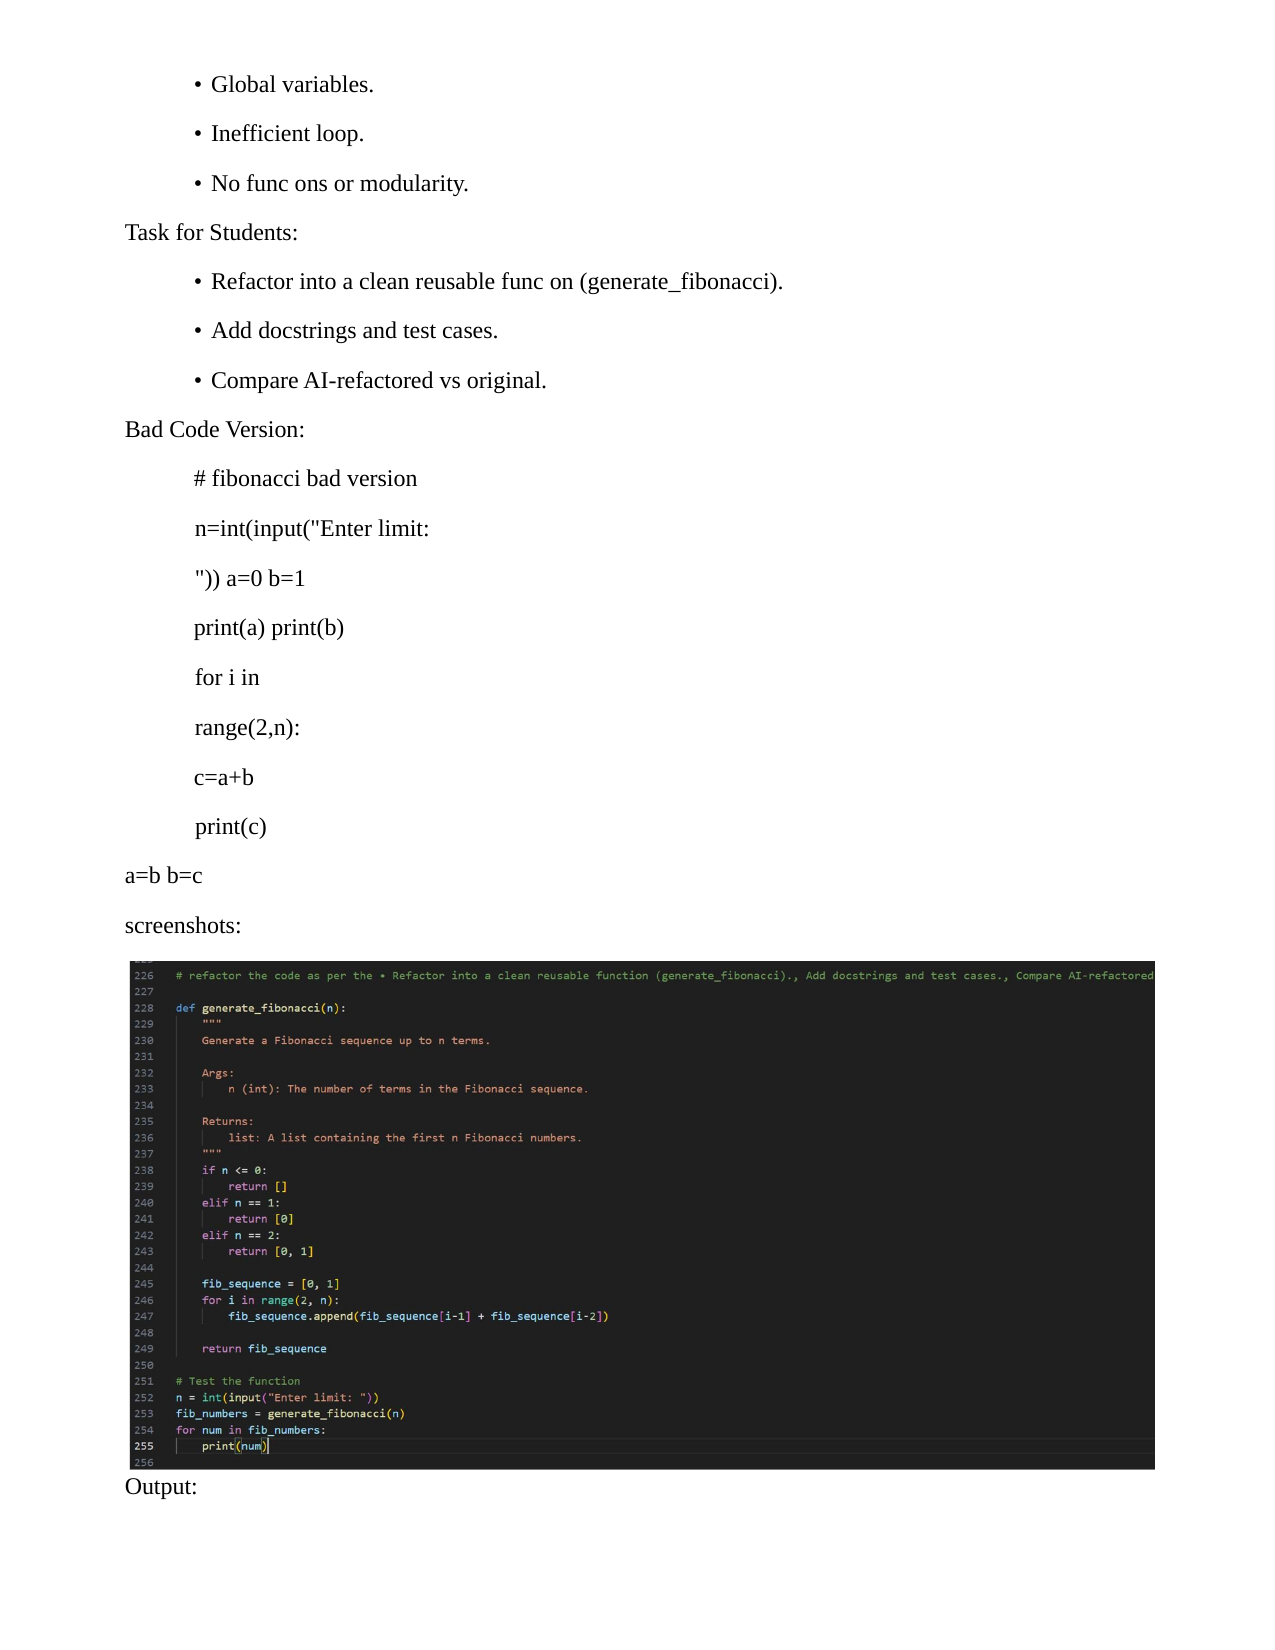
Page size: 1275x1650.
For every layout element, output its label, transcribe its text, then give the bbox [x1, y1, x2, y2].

text # fibonacci bad version n=int(input("Enter limit: ")) a=0 b=1 [193, 464, 453, 591]
text print(c) a=b b=c screenshots: [124, 812, 270, 939]
list Inefficient loop. [193, 119, 861, 147]
list Global variables. [193, 70, 861, 98]
text c=a+b [193, 763, 861, 790]
text Task for Students: [124, 218, 861, 246]
list No func ons or modularity. [193, 169, 861, 196]
text Bad Code Version: [124, 415, 861, 443]
list Compare AI-refactored vs original. [193, 366, 861, 393]
text Output: [124, 1472, 861, 1499]
list Refactor into a clean reusable func on (generate_fibonacci). [193, 267, 861, 295]
text print(a) print(b) for i in range(2,n): [193, 613, 366, 740]
picture [129, 961, 1155, 1470]
list Add docstrings and test cases. [193, 317, 861, 344]
